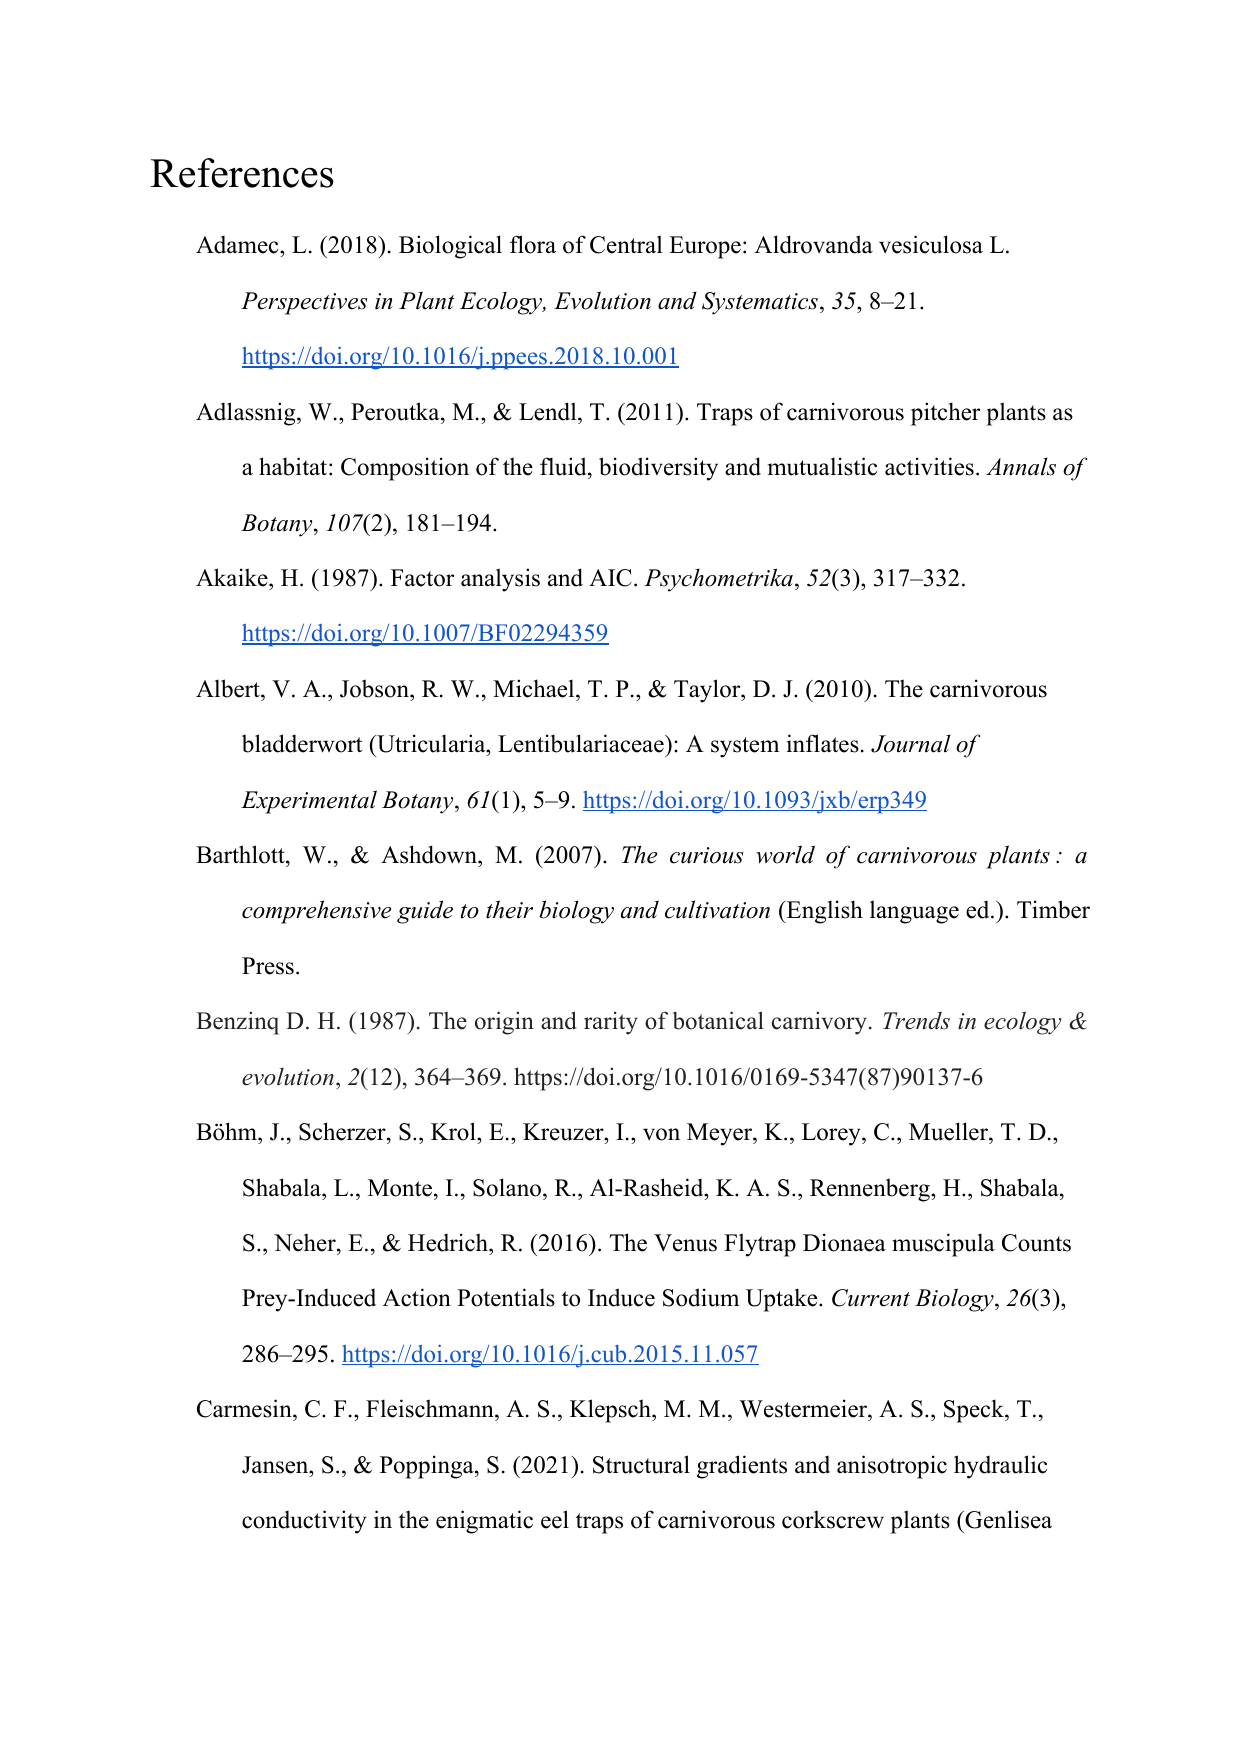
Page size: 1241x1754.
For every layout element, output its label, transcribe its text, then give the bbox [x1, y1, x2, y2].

subtitle References [150, 150, 1090, 196]
text Adlassnig, W., Peroutka, M., & Lendl, T. (2011). Traps of carnivorous pitcher plants as a habitat: Composition of the fluid, biodiversity and mutualistic activities. Annals of Botany, 107(2), 181–194. [196, 398, 1090, 536]
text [196, 1395, 1090, 1534]
text Benzinq D. H. (1987). The origin and rarity of botanical carnivory. Trends in ecology & evolution, 2(12), 364–369. https://doi.org/10.1016/0169-5347(87)90137-6 [196, 1007, 1090, 1091]
text Böhm, J., Scherzer, S., Krol, E., Kreuzer, I., von Meyer, K., Lorey, C., Mueller, T. D., Shabala, L., Monte, I., Solano, R., Al-Rasheid, K. A. S., Rennenberg, H., Shabala, S., Neher, E., & Hedrich, R. (2016). The Venus Flytrap Dionaea muscipula Counts Prey-Induced Action Potentials to Induce Sodium Uptake. Current Biology, 26(3), 286–295. https://doi.org/10.1016/j.cub.2015.11.057 [196, 1118, 1090, 1368]
text Akaike, H. (1987). Factor analysis and AIC. Psychometrika, 52(3), 317–332. https://doi.org/10.1007/BF02294359 [196, 564, 1090, 647]
text Adamec, L. (2018). Biological flora of Central Europe: Aldrovanda vesiculosa L. Perspectives in Plant Ecology, Evolution and Systematics, 35, 8–21. https://doi.org/10.1016/j.ppees.2018.10.001 [196, 232, 1090, 370]
text Albert, V. A., Jobson, R. W., Michael, T. P., & Taylor, D. J. (2010). The carnivorous bladderwort (Utricularia, Lentibulariaceae): A system inflates. Journal of Experimental Botany, 61(1), 5–9. https://doi.org/10.1093/jxb/erp349 [196, 675, 1090, 813]
text Barthlott, W., & Ashdown, M. (2007). The curious world of carnivorous plants : a comprehensive guide to their biology and cultivation (English language ed.). Timber Press. [196, 841, 1090, 980]
